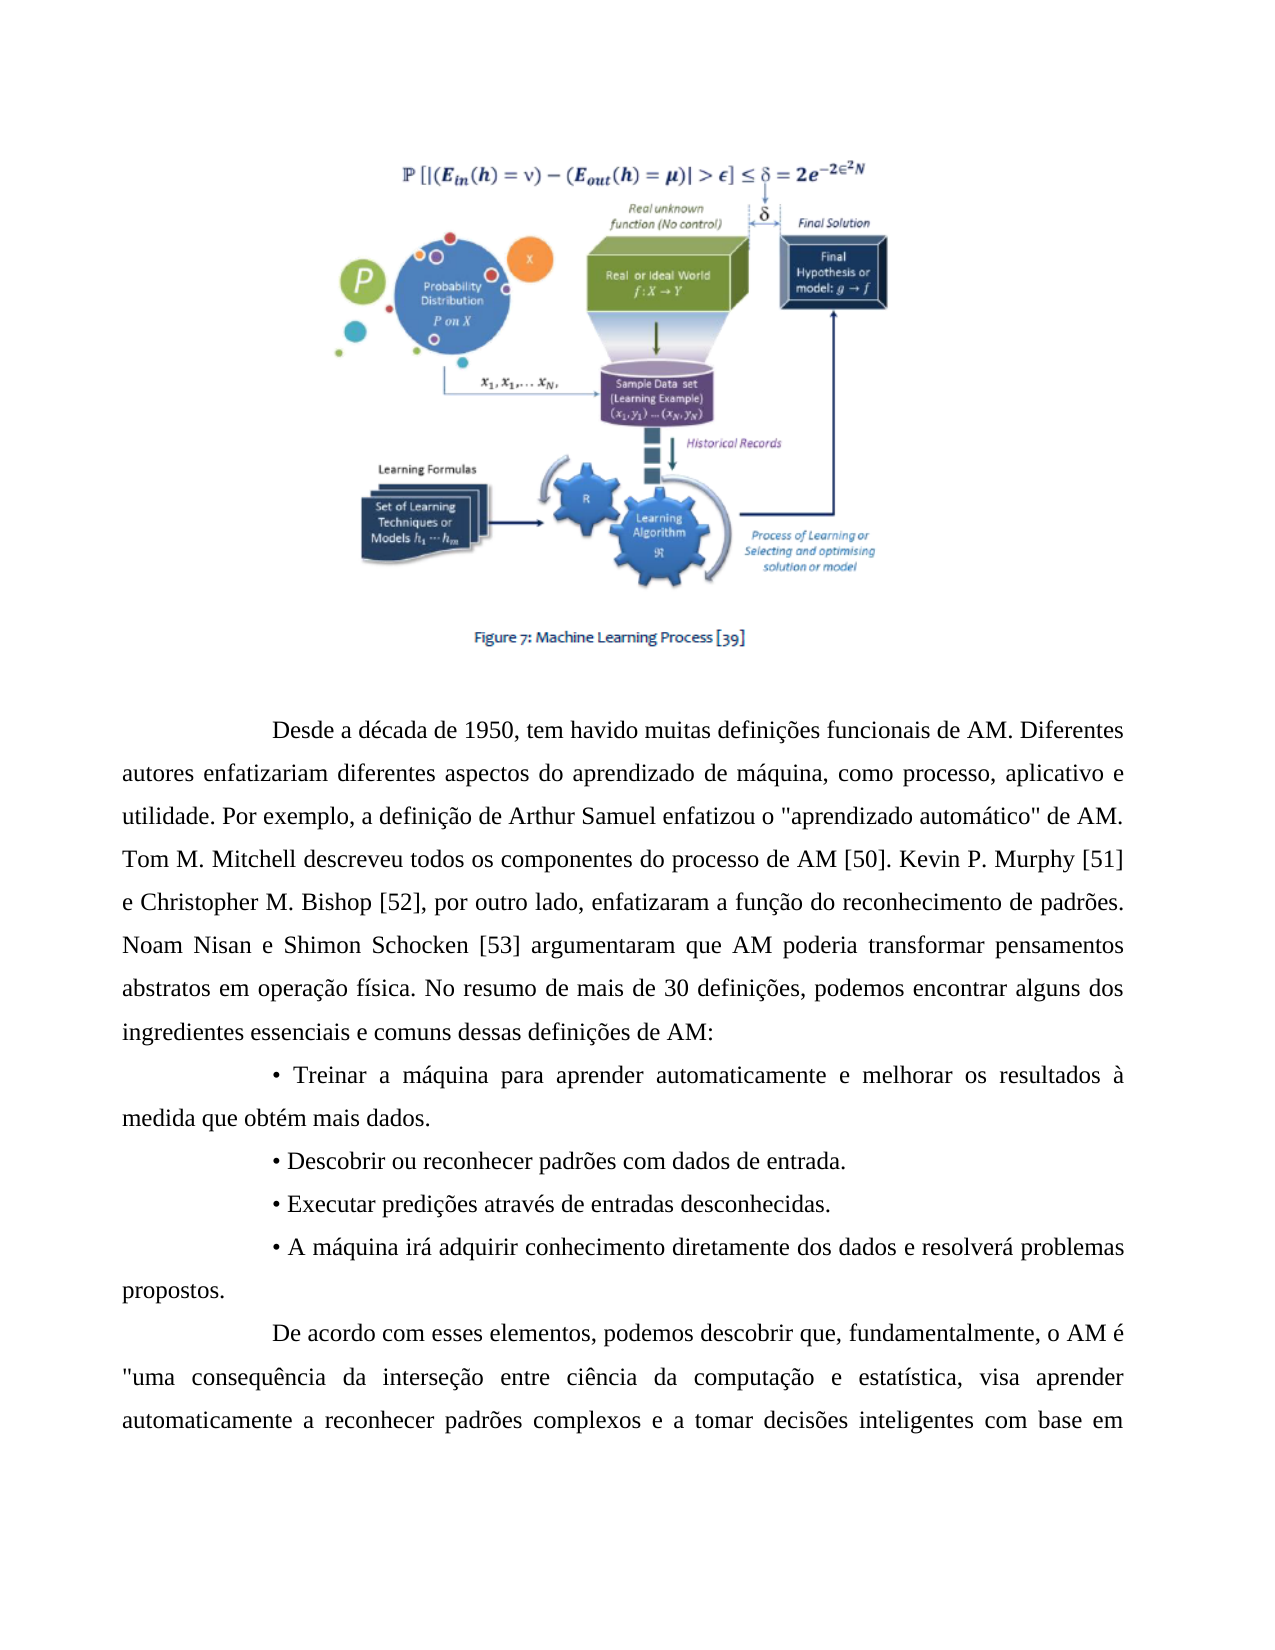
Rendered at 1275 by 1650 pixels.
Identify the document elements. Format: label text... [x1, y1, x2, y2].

text Desde a década de 1950, tem havido muitas definições funcionais de AM. Diferentes autores enfatizariam diferentes aspectos do aprendizado de máquina, como processo, aplicativo e utilidade. Por exemplo, a definição de Arthur Samuel enfatizou o "aprendizado automático" de AM. Tom M. Mitchell descreveu todos os componentes do processo de AM [50]. Kevin P. Murphy [51] e Christopher M. Bishop [52], por outro lado, enfatizaram a função do reconhecimento de padrões. Noam Nisan e Shimon Schocken [53] argumentaram que AM poderia transformar pensamentos abstratos em operação física. No resumo de mais de 30 definições, podemos encontrar alguns dos ingredientes essenciais e comuns dessas definições de AM: [122, 715, 1125, 1045]
text • Executar predições através de entradas desconhecidas. [122, 1189, 1125, 1218]
text • Descobrir ou reconhecer padrões com dados de entrada. [122, 1146, 1125, 1175]
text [122, 1318, 1125, 1433]
text • A máquina irá adquirir conhecimento diretamente dos dados e resolverá problemas propostos. [122, 1232, 1125, 1304]
picture [327, 150, 920, 658]
text • Treinar a máquina para aprender automaticamente e melhorar os resultados à medida que obtém mais dados. [122, 1060, 1125, 1132]
